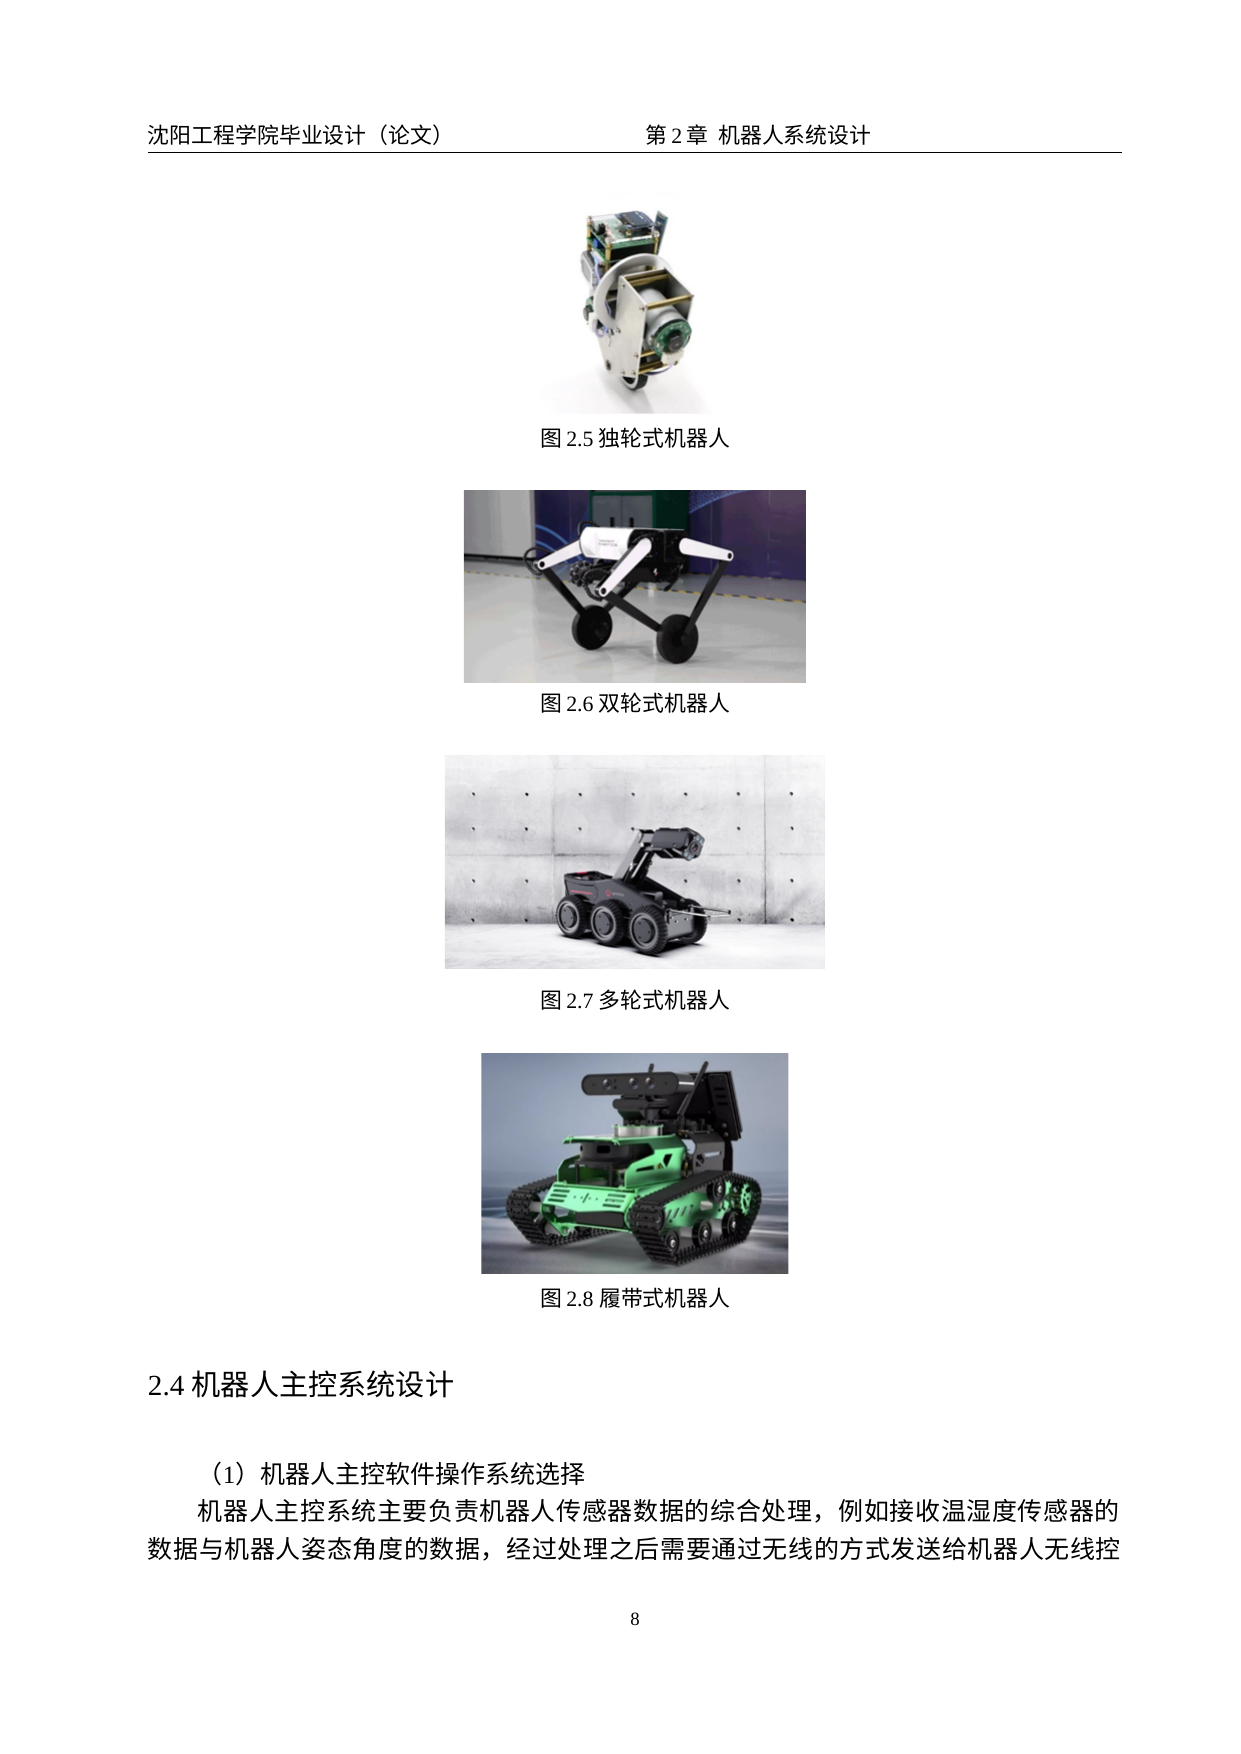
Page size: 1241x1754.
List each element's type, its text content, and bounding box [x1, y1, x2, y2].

text 图2.7 多轮式机器人 [148, 983, 1122, 1016]
text 图2.8 履带式机器人 [148, 1281, 1122, 1313]
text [148, 1491, 1122, 1566]
text 2.4 机器人主控系统设计 [148, 1351, 1122, 1416]
text （1）机器人主控软件操作系统选择 [148, 1453, 1122, 1491]
picture [518, 193, 752, 414]
picture [444, 755, 825, 969]
text 图2.5 独轮式机器人 [148, 421, 1122, 453]
picture [481, 1053, 789, 1274]
text 图2.6 双轮式机器人 [148, 686, 1122, 718]
picture [463, 490, 806, 683]
